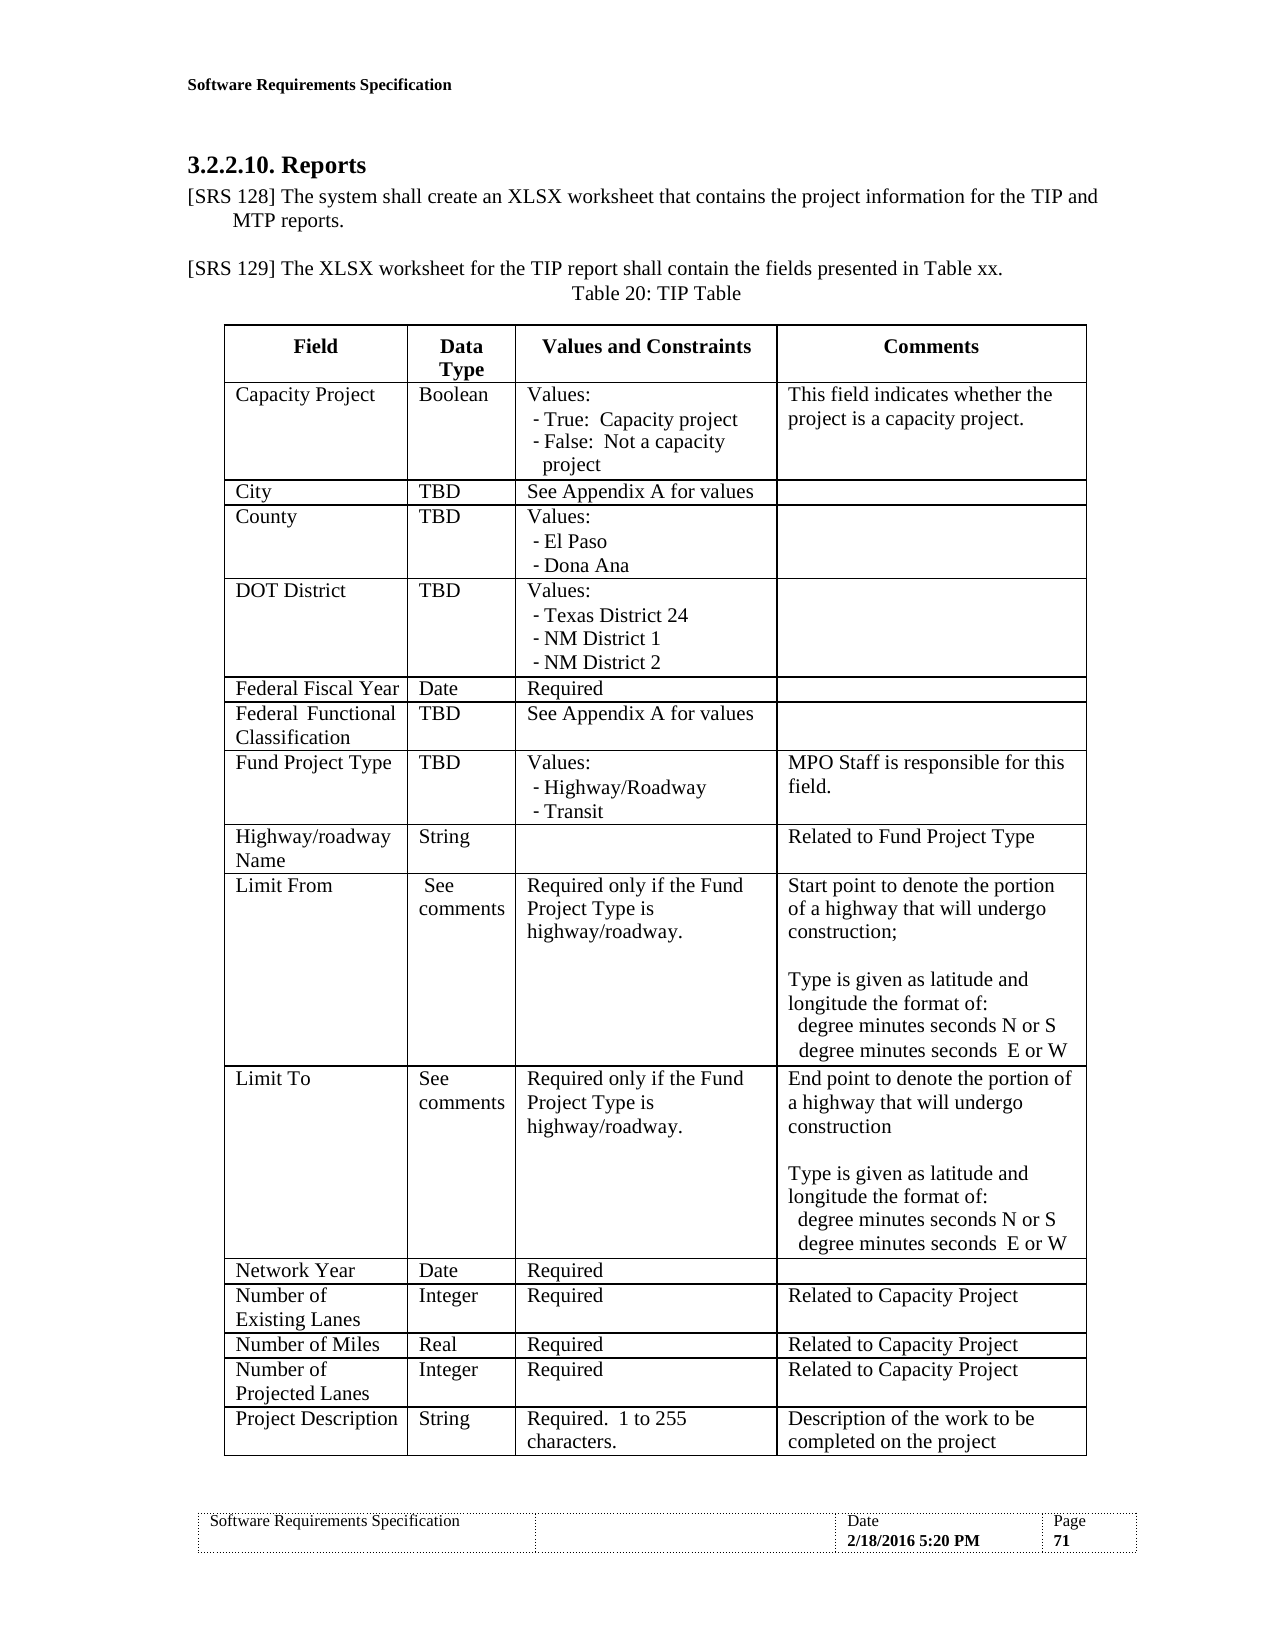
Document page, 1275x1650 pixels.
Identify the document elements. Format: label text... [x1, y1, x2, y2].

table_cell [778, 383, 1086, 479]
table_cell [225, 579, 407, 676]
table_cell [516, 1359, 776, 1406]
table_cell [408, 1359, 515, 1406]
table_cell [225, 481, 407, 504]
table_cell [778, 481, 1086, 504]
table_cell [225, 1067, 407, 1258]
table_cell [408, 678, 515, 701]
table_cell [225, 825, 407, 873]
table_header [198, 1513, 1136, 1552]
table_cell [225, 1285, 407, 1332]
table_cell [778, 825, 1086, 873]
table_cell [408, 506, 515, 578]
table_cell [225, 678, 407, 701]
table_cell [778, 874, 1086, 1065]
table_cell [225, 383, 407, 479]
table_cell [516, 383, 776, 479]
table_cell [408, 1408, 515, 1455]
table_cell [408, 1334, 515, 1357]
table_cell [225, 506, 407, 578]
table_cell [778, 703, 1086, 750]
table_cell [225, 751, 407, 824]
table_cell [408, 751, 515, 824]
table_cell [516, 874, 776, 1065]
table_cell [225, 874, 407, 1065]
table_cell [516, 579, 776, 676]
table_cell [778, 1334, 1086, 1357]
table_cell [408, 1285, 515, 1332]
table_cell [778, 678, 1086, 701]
text Table 20: TIP Table [568, 281, 744, 305]
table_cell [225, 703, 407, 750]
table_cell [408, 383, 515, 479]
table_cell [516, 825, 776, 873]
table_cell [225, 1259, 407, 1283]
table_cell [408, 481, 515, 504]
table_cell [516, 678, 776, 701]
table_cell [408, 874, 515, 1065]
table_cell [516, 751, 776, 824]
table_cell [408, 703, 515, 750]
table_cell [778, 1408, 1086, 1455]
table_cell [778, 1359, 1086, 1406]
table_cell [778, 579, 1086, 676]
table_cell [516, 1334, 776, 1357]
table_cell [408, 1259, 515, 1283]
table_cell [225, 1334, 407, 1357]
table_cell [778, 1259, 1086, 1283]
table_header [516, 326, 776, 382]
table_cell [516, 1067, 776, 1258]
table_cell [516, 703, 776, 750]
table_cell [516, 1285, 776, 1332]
text MTP reports. [232, 208, 1148, 232]
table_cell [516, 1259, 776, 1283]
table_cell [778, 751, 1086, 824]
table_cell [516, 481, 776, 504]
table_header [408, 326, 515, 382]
text [SRS 128] The system shall create an XLSX worksheet that contains the project information for the TIP and [187, 184, 1148, 208]
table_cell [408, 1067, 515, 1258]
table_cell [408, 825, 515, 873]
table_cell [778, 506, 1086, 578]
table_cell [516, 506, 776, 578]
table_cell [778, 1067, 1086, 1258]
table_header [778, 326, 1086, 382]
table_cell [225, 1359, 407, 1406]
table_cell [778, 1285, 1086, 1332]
text 3.2.2.10. Reports [187, 150, 1148, 178]
text [SRS 129] The XLSX worksheet for the TIP report shall contain the fields presented in Table xx. [187, 256, 1148, 280]
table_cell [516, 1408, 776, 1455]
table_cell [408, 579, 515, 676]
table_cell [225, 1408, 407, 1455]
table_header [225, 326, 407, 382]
